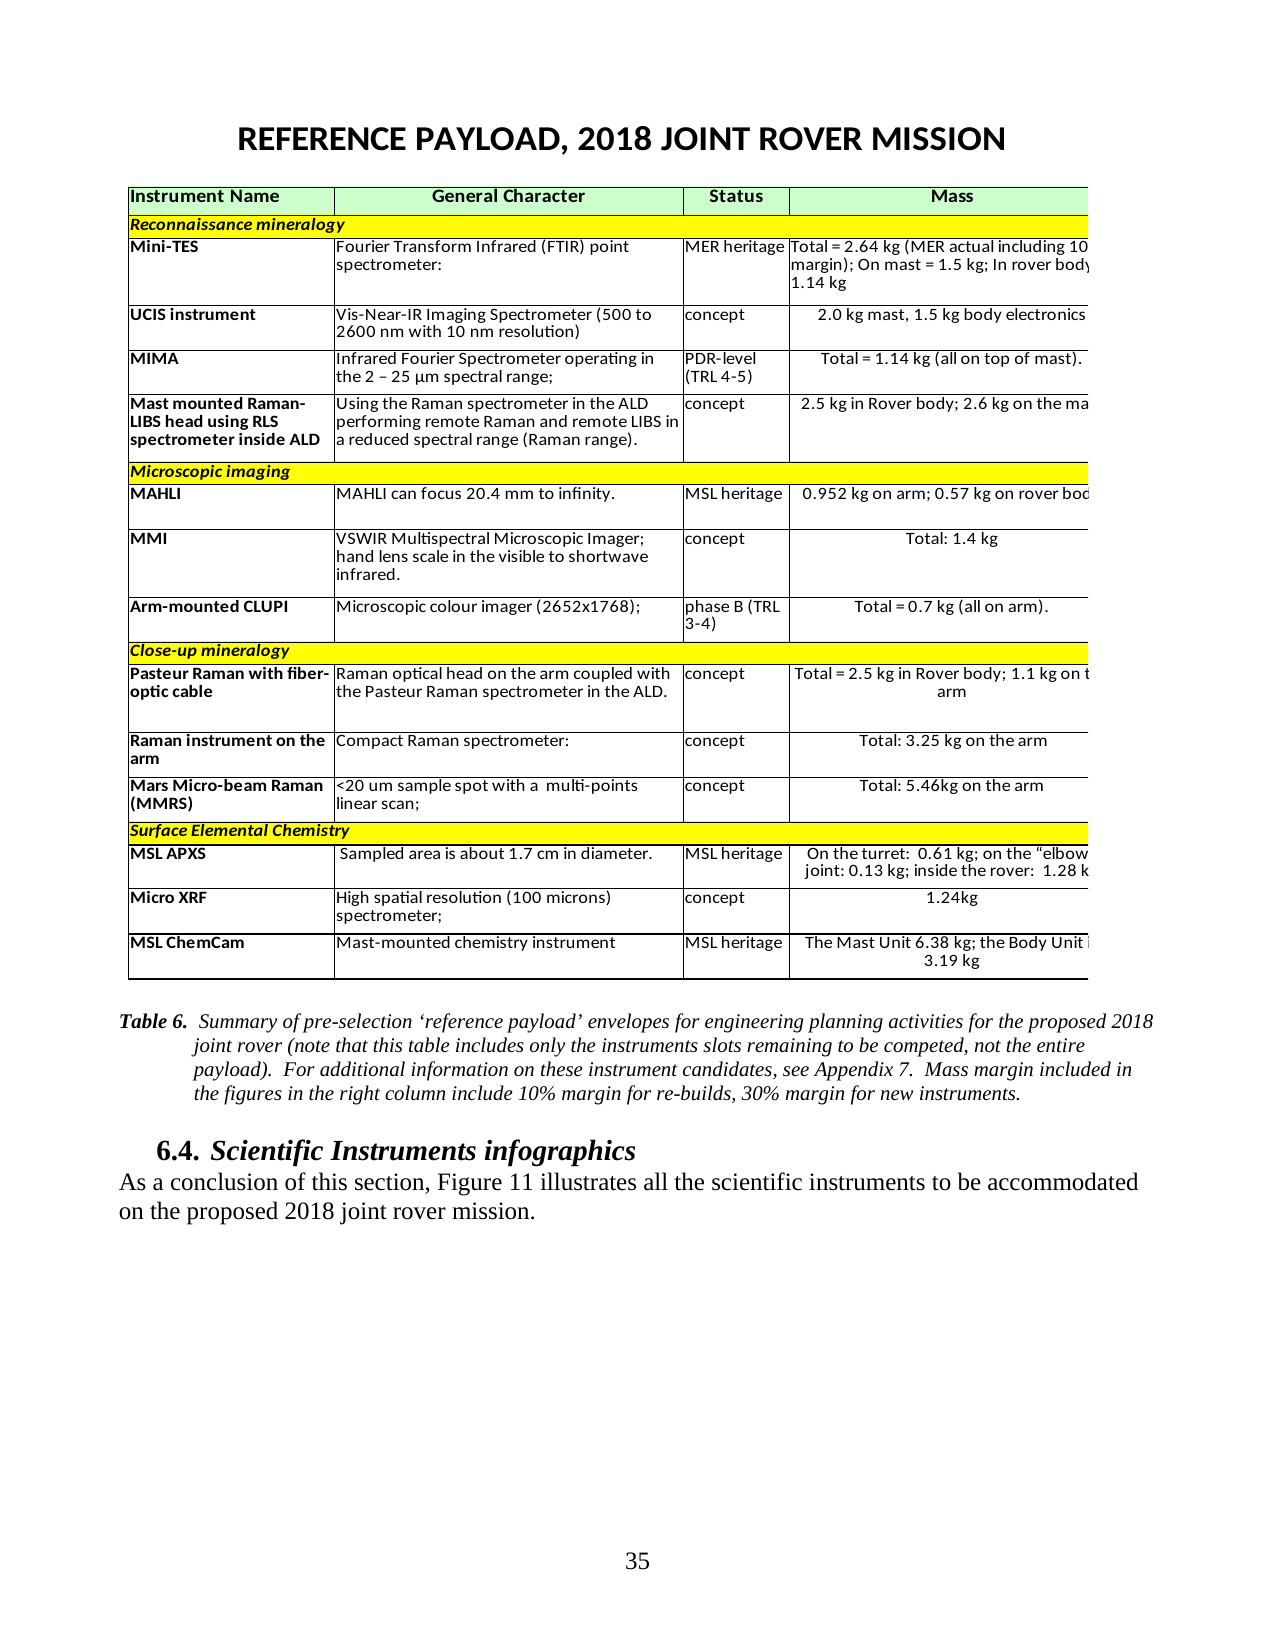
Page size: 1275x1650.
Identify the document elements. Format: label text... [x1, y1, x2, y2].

subtitle Scientific Instruments infographics [156, 1133, 1156, 1167]
text As a conclusion of this section, Figure 11 illustrates all the scientific instruments to be accommodated on the proposed 2018 joint rover mission. [118, 1167, 1156, 1224]
text Table 6. Summary of pre-selection ‘reference payload’ envelopes for engineering planning activities for the proposed 2018 joint rover (note that this table includes only the instruments slots remaining to be competed, not the entire payload). For additional information on these instrument candidates, see Appendix 7. Mass margin included in the figures in the right column include 10% margin for re-builds, 30% margin for new instruments. [118, 1008, 1156, 1105]
table_header [117, 119, 1155, 1008]
